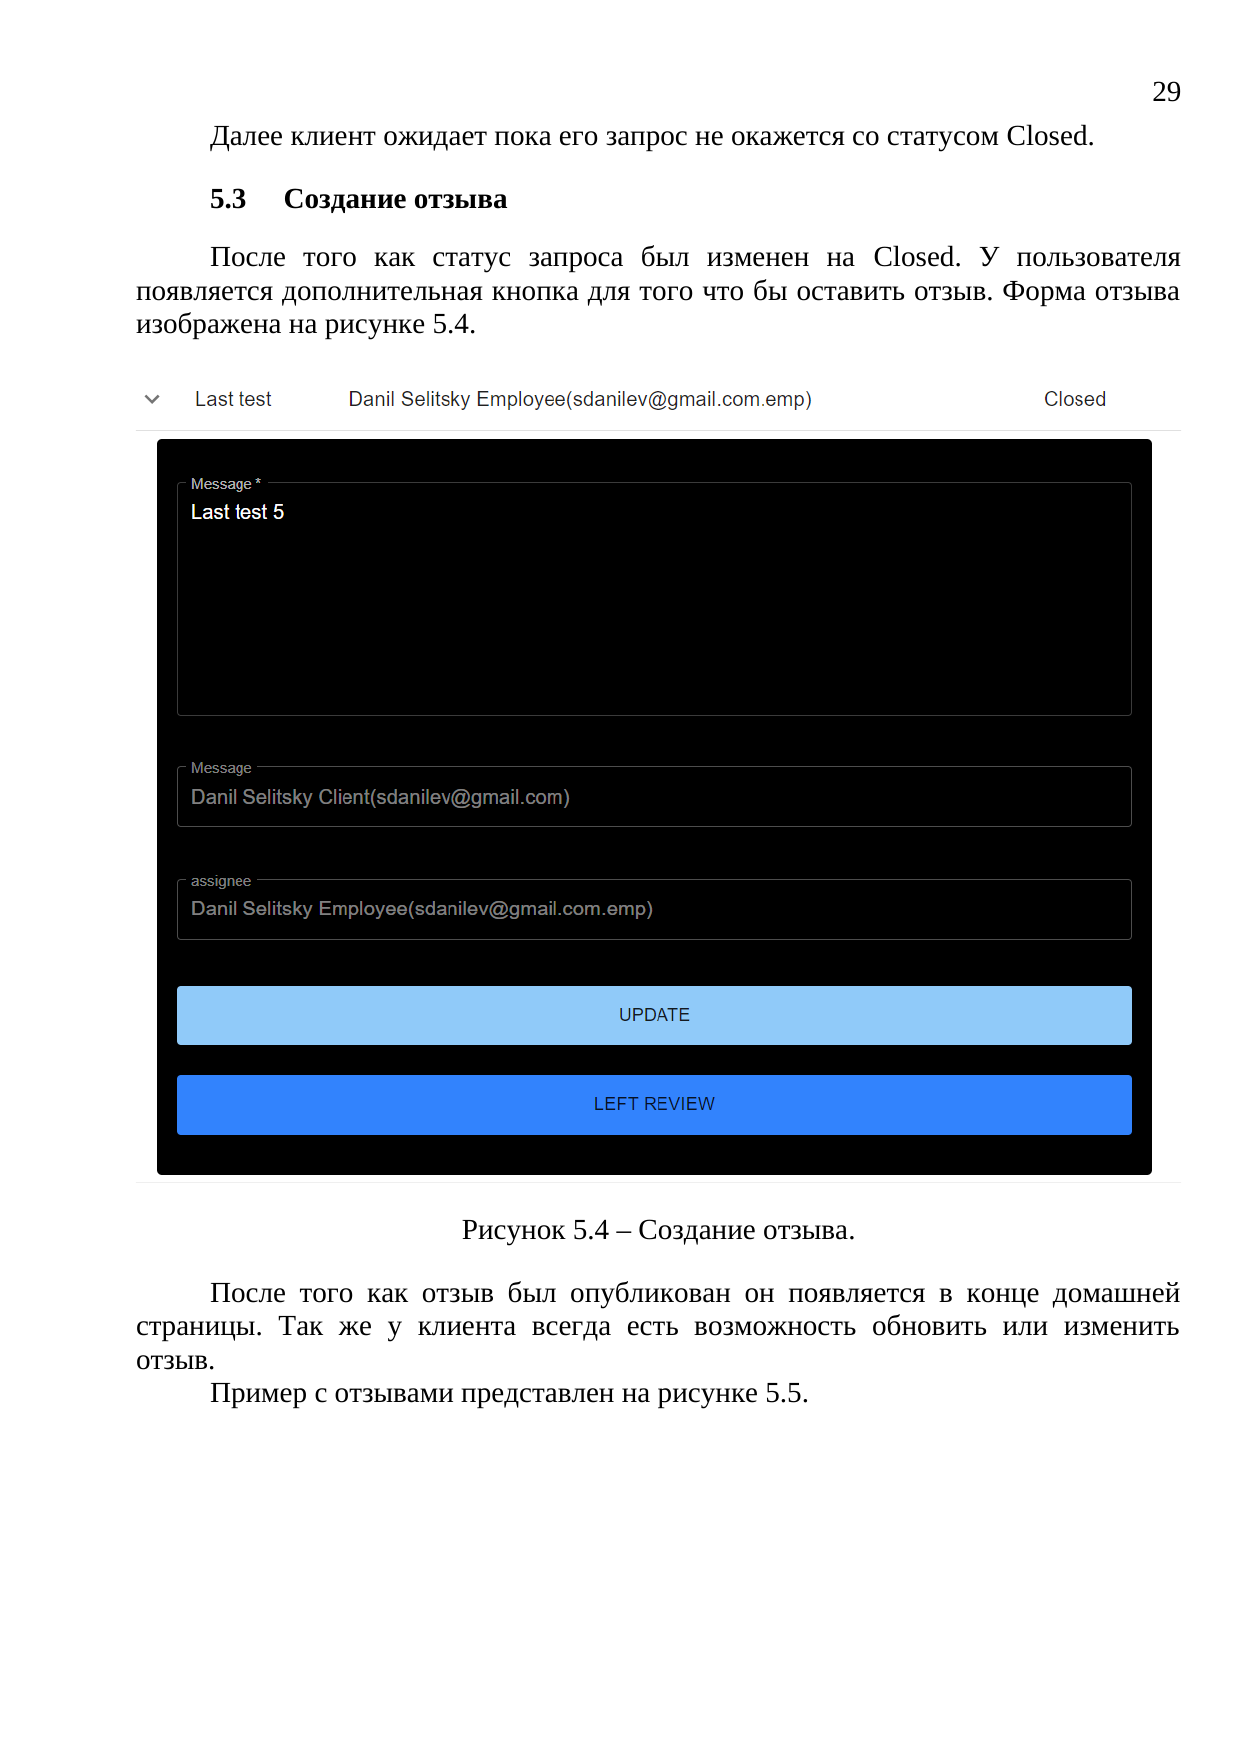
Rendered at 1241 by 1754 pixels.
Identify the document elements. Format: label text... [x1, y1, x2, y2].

subtitle Создание отзыва [136, 181, 1181, 214]
text После того как отзыв был опубликован он появляется в конце домашней страницы. Так же у клиента всегда есть возможность обновить или изменить отзыв. [136, 1275, 1181, 1376]
text Пример с отзывами представлен на рисунке 5.5. [136, 1376, 1181, 1409]
text Рисунок 5.4 – Создание отзыва. [136, 1212, 1181, 1246]
picture [135, 369, 1182, 1183]
text Далее клиент ожидает пока его запрос не окажется со статусом Closed. [136, 118, 1181, 152]
text После того как статус запроса был изменен на Closed. У пользователя появляется дополнительная кнопка для того что бы оставить отзыв. Форма отзыва изображена на рисунке 5.4. [136, 239, 1181, 340]
